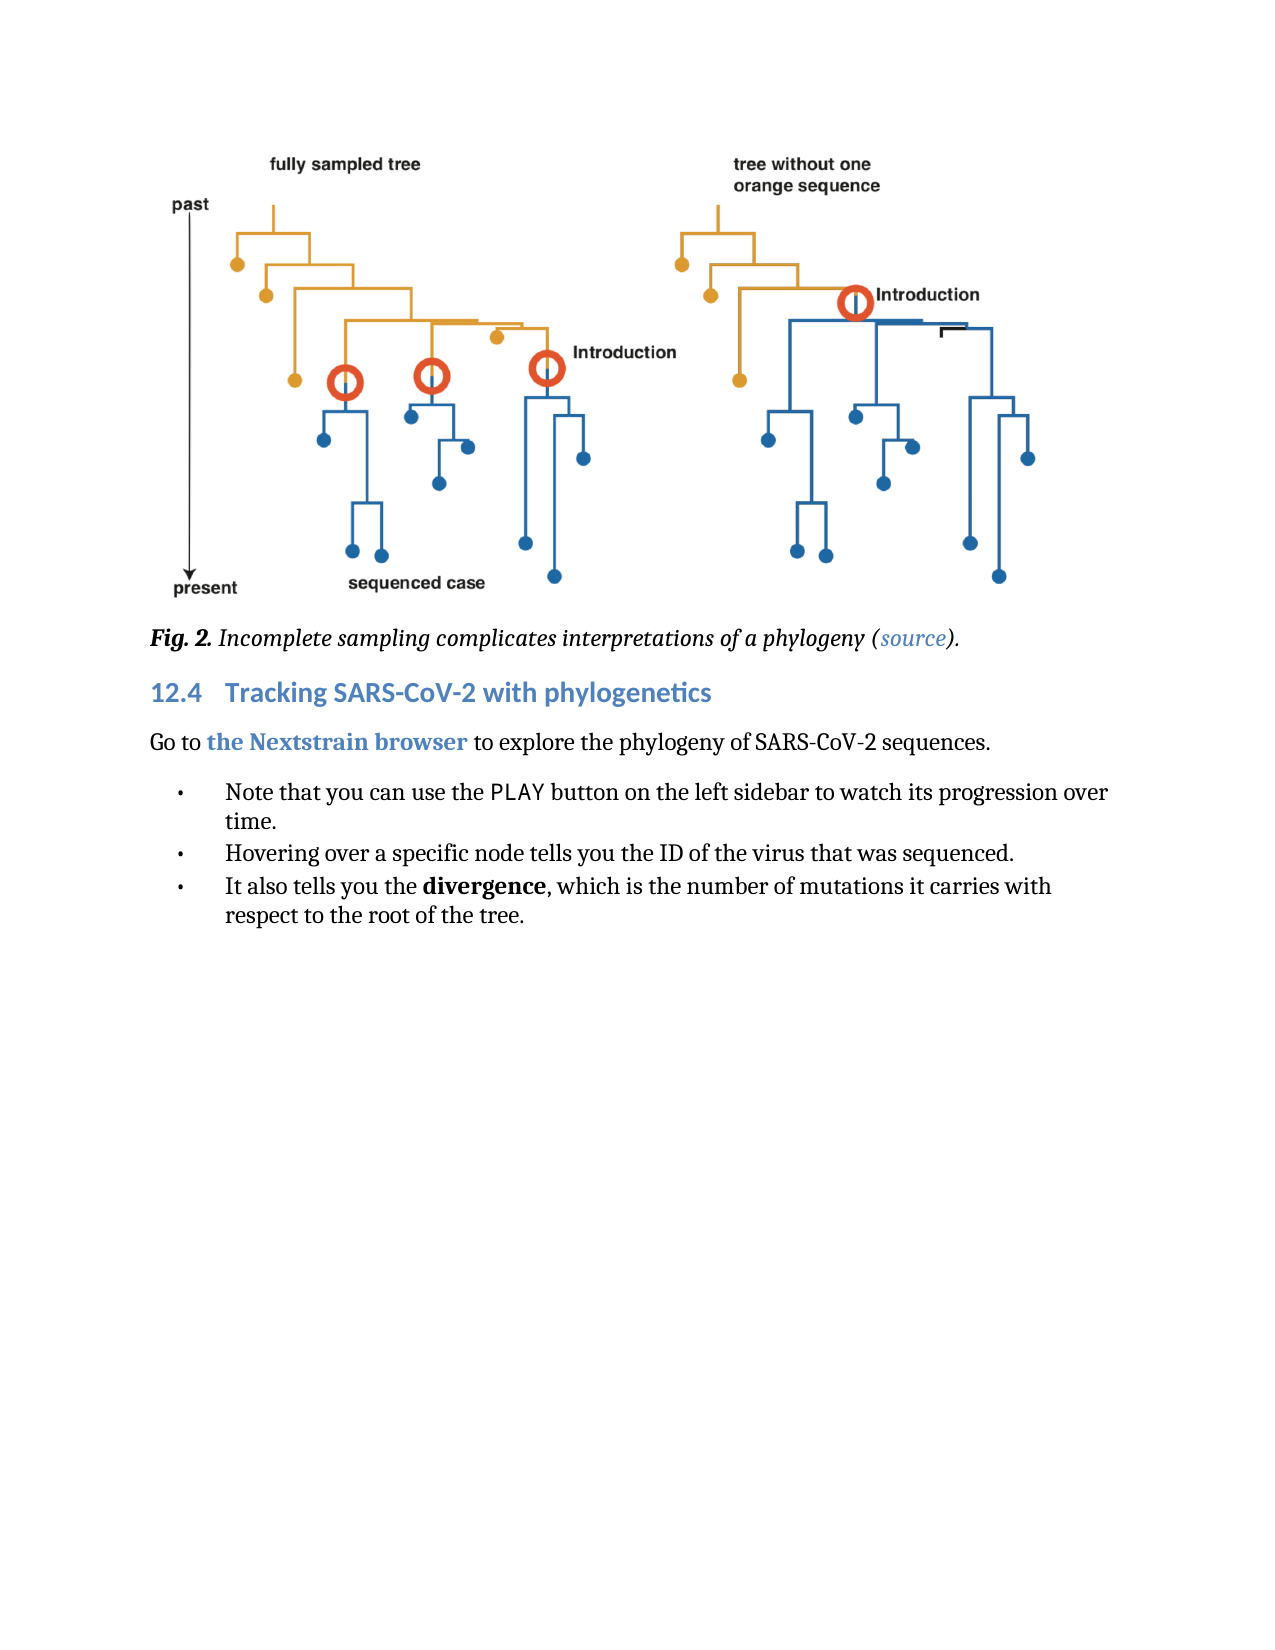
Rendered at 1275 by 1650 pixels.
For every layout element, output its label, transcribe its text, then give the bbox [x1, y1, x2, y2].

list It also tells you the divergence, which is the number of mutations it carries with respect to the root of the tree. [175, 872, 1125, 929]
text Fig. 2. Incomplete sampling complicates interpretations of a phylogeny (source). [150, 624, 1125, 653]
text Go to the Nextstrain browser to explore the phylogeny of SARS-CoV-2 sequences. [150, 728, 1125, 757]
list Note that you can use the PLAY button on the left sidebar to watch its progression over time. [175, 776, 1125, 836]
picture [168, 150, 1044, 604]
list Hovering over a specific node tells you the ID of the virus that was sequenced. [175, 839, 1125, 868]
subtitle 12.4 Tracking SARS-CoV-2 with phylogenetics [150, 674, 1125, 709]
